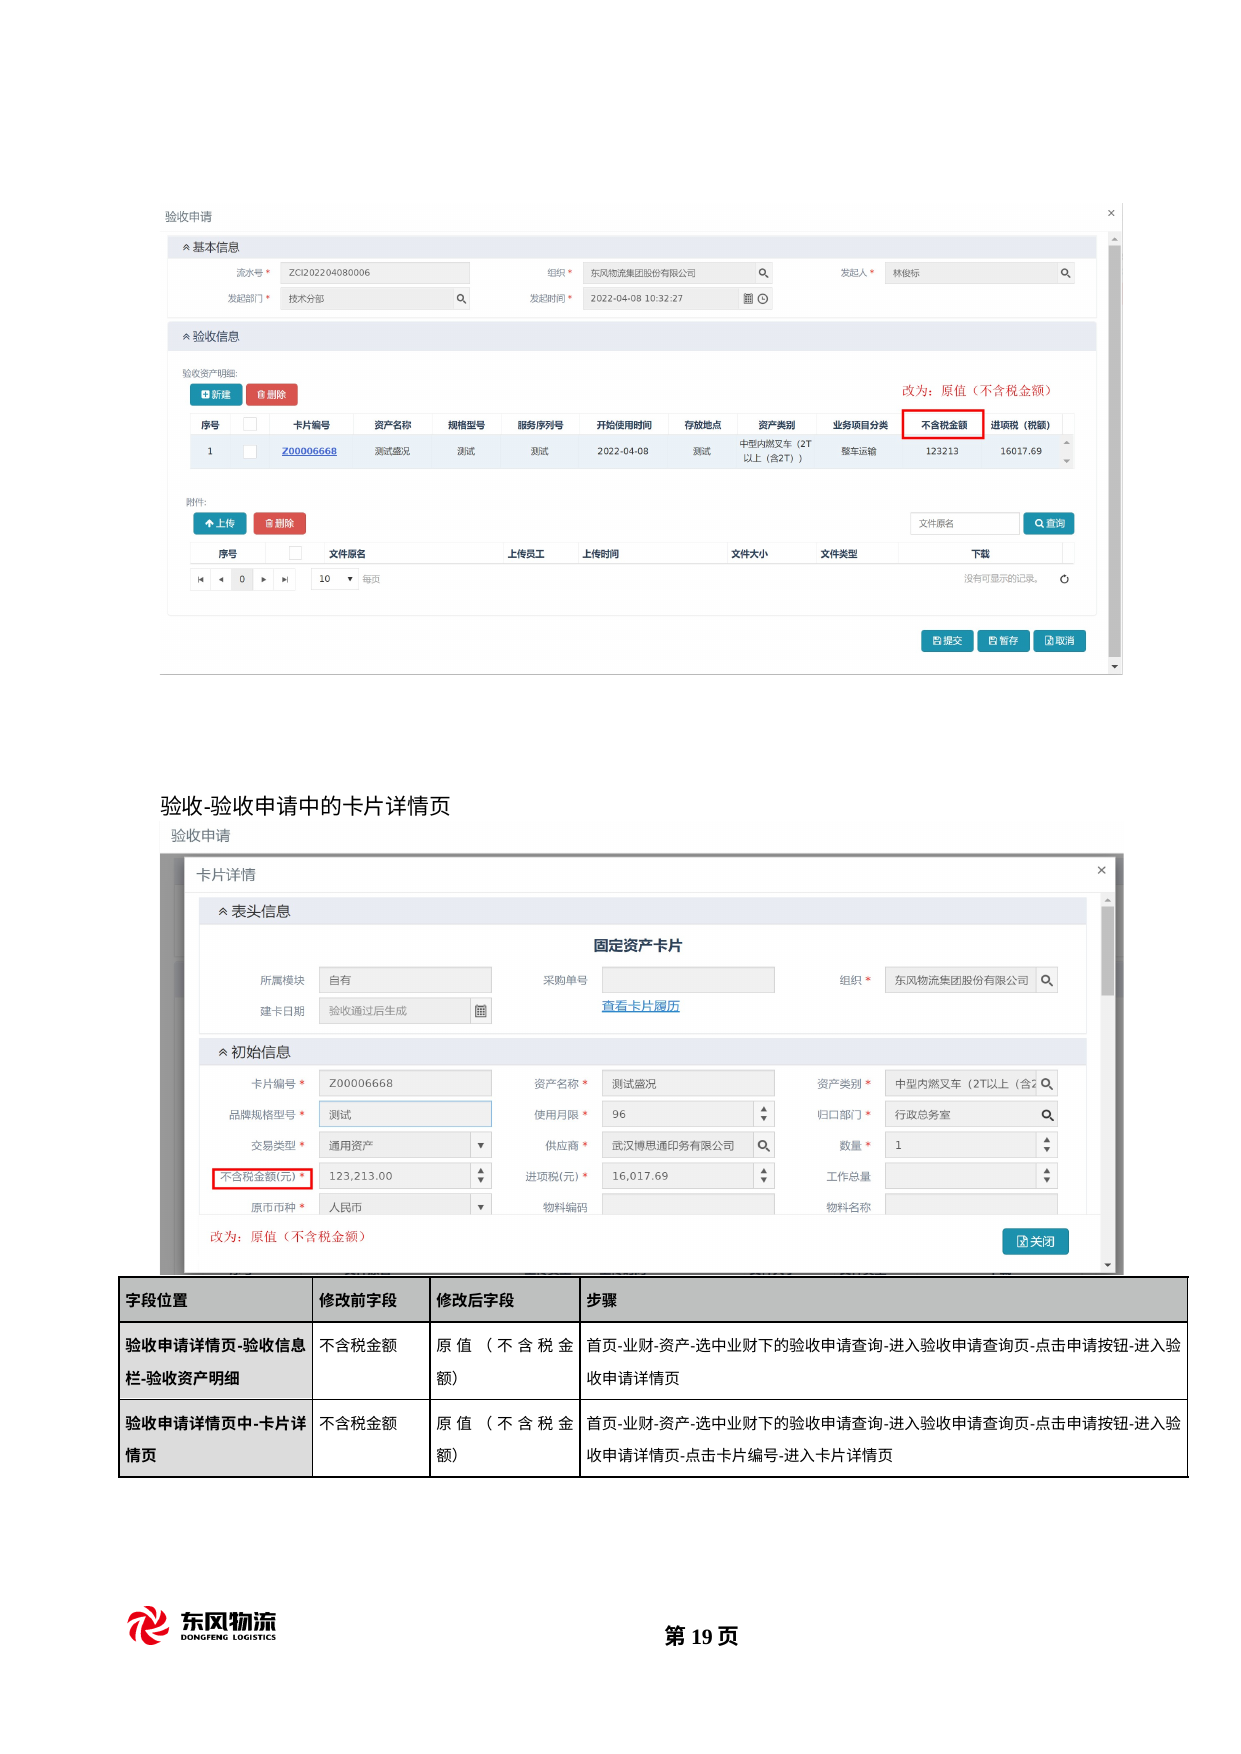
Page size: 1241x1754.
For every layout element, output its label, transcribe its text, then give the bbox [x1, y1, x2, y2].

table_cell 原值（不含税金额） [431, 1323, 579, 1398]
table_cell 不含税金额 [313, 1323, 429, 1398]
table_cell 验收申请详情页-验收信息栏-验收资产明细 [120, 1323, 312, 1398]
table_cell 原值（不含税金额） [431, 1400, 579, 1476]
picture [127, 1606, 276, 1645]
table_cell 首页-业财-资产-选中业财下的验收申请查询-进入验收申请查询页-点击申请按钮-进入验收申请详情页 [581, 1323, 1187, 1398]
table_cell 验收申请详情页中-卡片详情页 [120, 1400, 312, 1476]
table_header 修改后字段 [431, 1278, 579, 1321]
table_header 步骤 [581, 1278, 1187, 1321]
picture [159, 203, 1123, 675]
table_header 字段位置 [120, 1278, 312, 1321]
table_cell 不含税金额 [313, 1400, 429, 1476]
table_cell 首页-业财-资产-选中业财下的验收申请查询-进入验收申请查询页-点击申请按钮-进入验收申请详情页-点击卡片编号-进入卡片详情页 [581, 1400, 1187, 1476]
picture [159, 821, 1124, 1275]
text 验收-验收申请中的卡片详情页 [160, 788, 1122, 821]
table_header 修改前字段 [313, 1278, 429, 1321]
